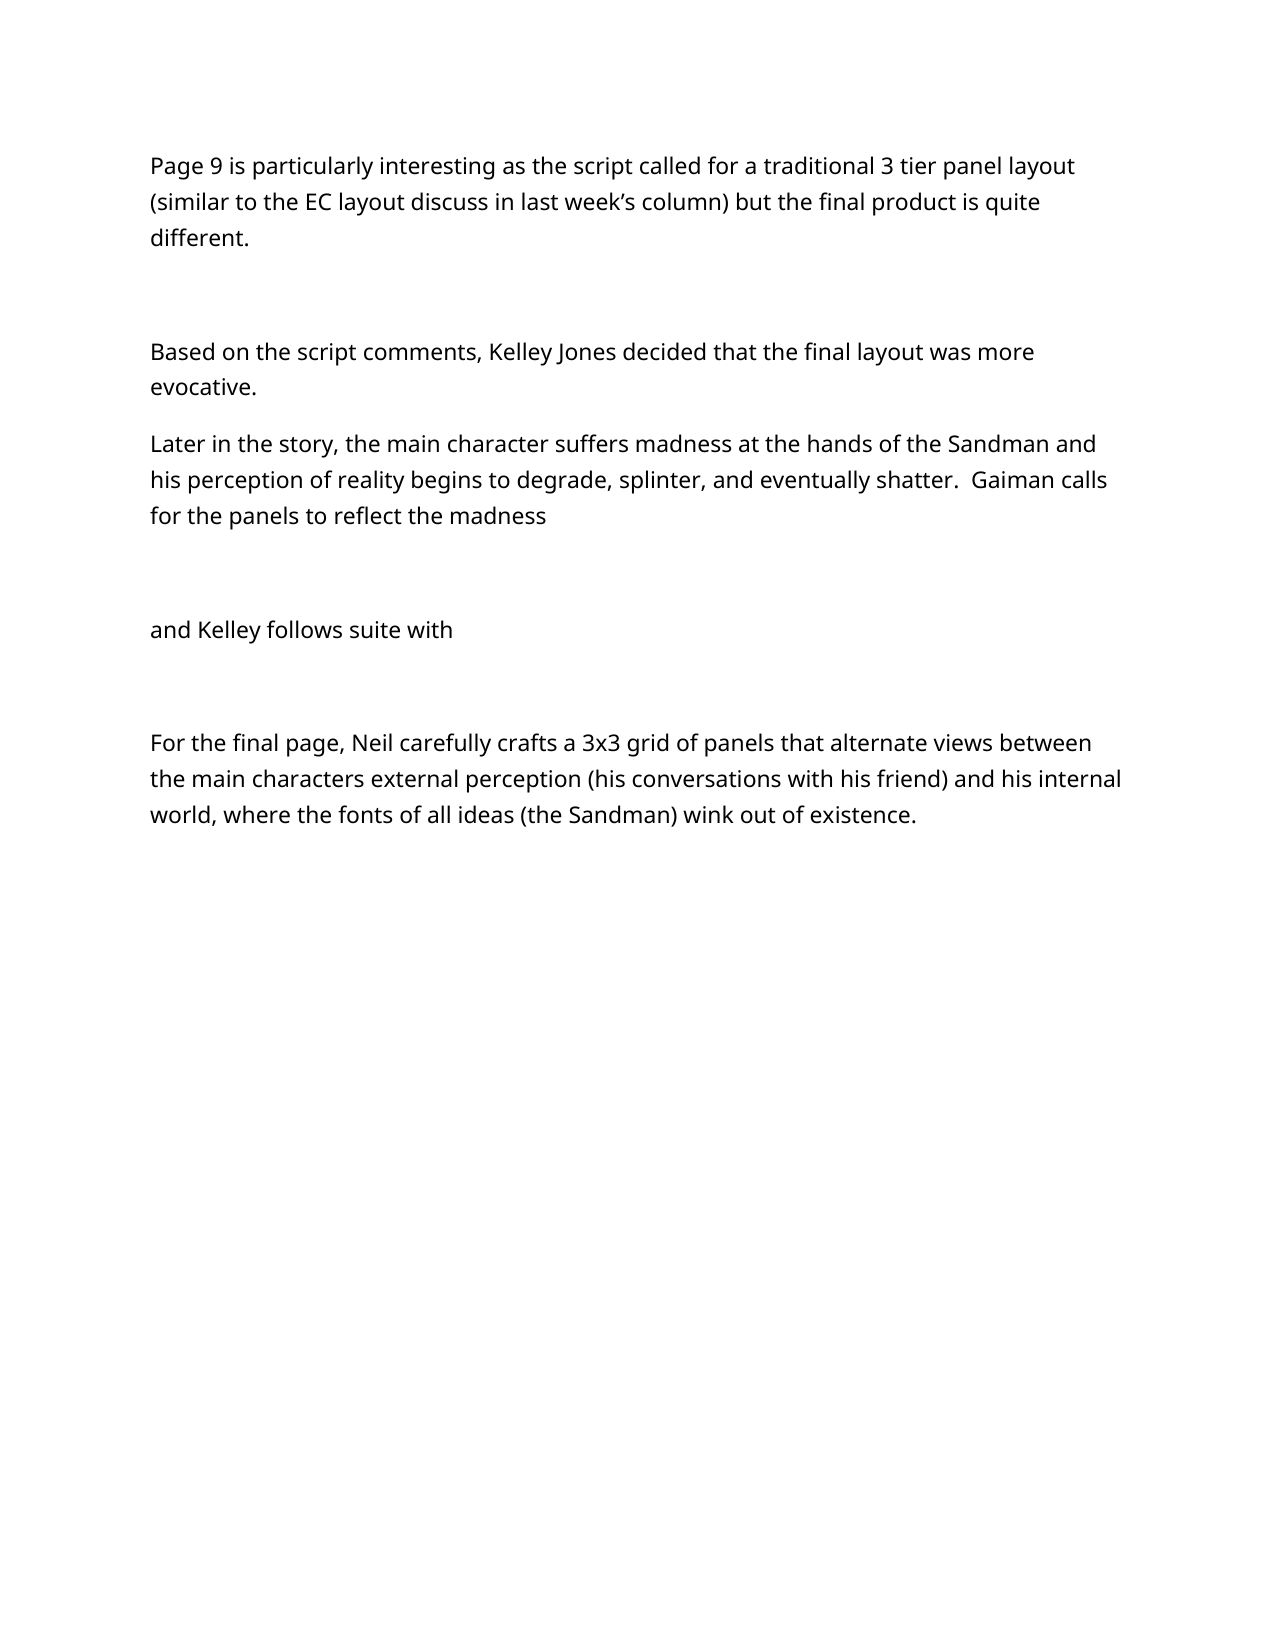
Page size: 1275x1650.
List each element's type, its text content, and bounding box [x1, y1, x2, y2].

text For the final page, Neil carefully crafts a 3x3 grid of panels that alternate views between the main characters external perception (his conversations with his friend) and his internal world, where the fonts of all ideas (the Sandman) wink out of existence. [150, 727, 1125, 830]
text Later in the story, the main character suffers madness at the hands of the Sandman and his perception of reality begins to degrade, splinter, and eventually shatter. Gaiman calls for the panels to reflect the madness [150, 428, 1125, 531]
text Page 9 is particularly interesting as the script called for a traditional 3 tier panel layout (similar to the EC layout discuss in last week’s column) but the final product is quite different. [150, 150, 1125, 253]
text and Kelley follows suite with [150, 613, 1125, 645]
text Based on the script comments, Kelley Jones decided that the final layout was more evocative. [150, 335, 1125, 403]
